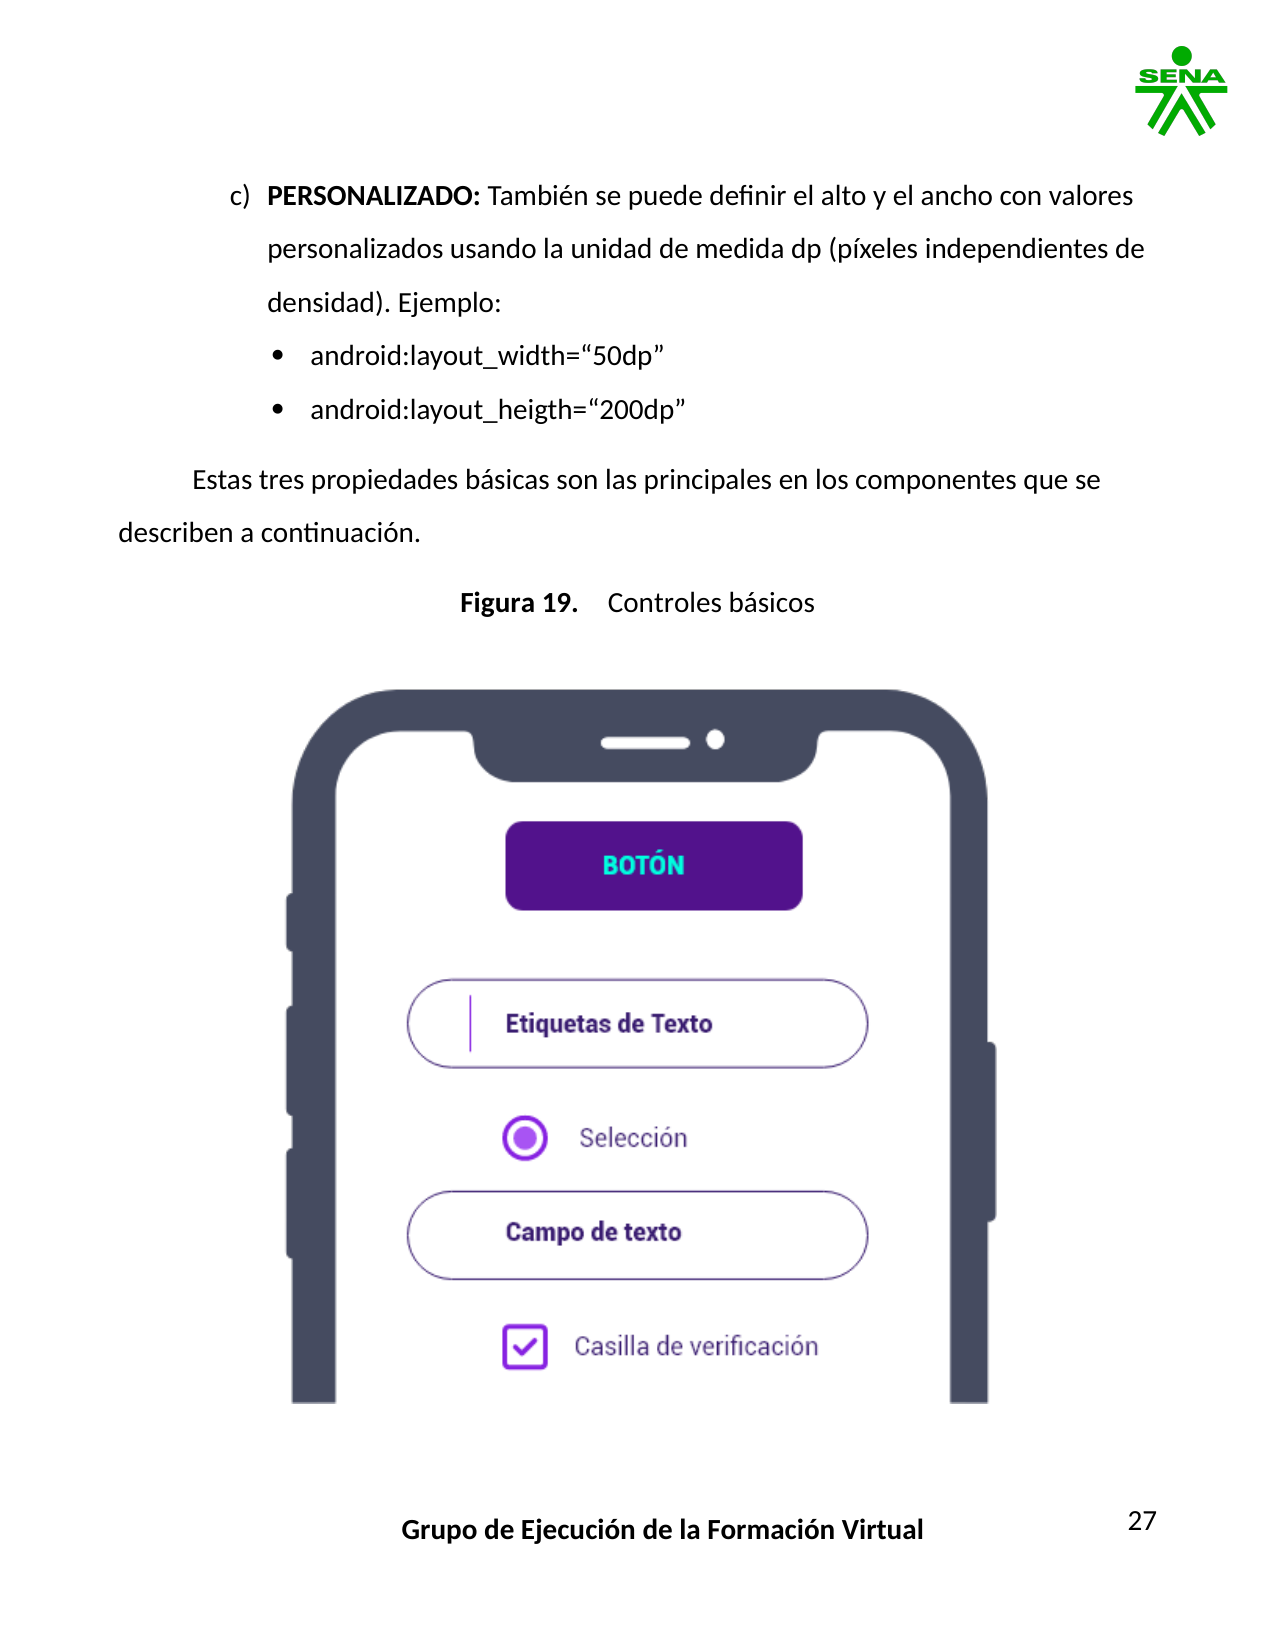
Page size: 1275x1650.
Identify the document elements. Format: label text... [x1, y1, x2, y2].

list android:layout_heigth=“200dp” [273, 391, 1157, 427]
picture [243, 654, 1033, 1404]
picture [1135, 46, 1228, 136]
text Controles básicos [118, 584, 1157, 620]
list PERSONALIZADO: También se puede definir el alto y el ancho con valores personalizados usando la unidad de medida dp (píxeles independientes de densidad). Ejemplo: [229, 177, 1157, 320]
list android:layout_width=“50dp” [273, 337, 1157, 373]
text Estas tres propiedades básicas son las principales en los componentes que se describen a continuación. [118, 461, 1157, 550]
